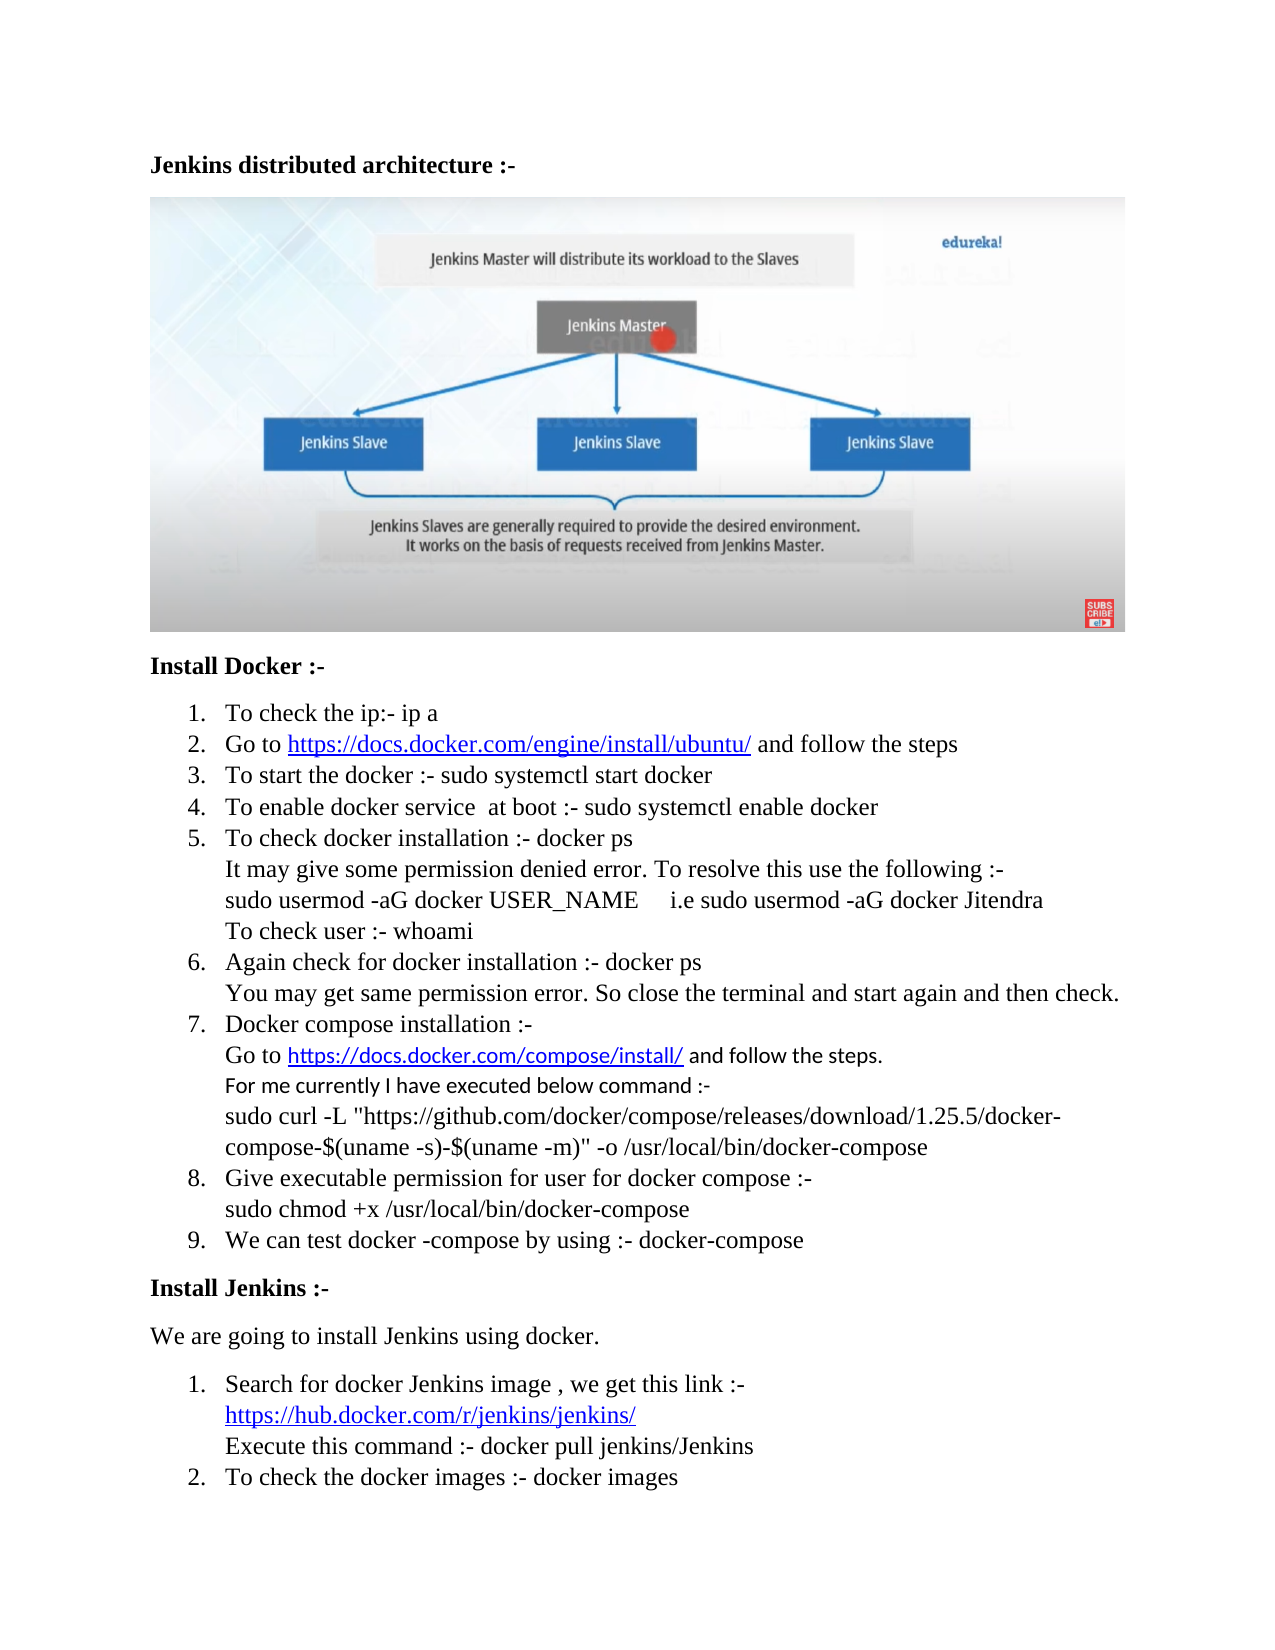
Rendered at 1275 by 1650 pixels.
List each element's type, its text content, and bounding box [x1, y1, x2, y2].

text Install Docker :- [150, 651, 1125, 679]
list It may give some permission denied error. To resolve this use the following :- [225, 854, 1125, 882]
list Again check for docker installation :- docker ps [187, 947, 1125, 976]
list Execute this command :- docker pull jenkins/Jenkins [225, 1431, 1125, 1459]
list We can test docker -compose by using :- docker-compose [187, 1226, 1125, 1254]
list You may get same permission error. So close the terminal and start again and then check. [225, 978, 1125, 1007]
list To check user :- whoami [225, 916, 1125, 944]
list Give executable permission for user for docker compose :- [187, 1163, 1125, 1192]
list To check the docker images :- docker images [187, 1462, 1125, 1491]
list Search for docker Jenkins image , we get this link :- https://hub.docker.com/r/jenkins/jenkins/ [187, 1369, 1125, 1428]
text Jenkins distributed architecture :- [150, 150, 1125, 179]
list To check docker installation :- docker ps [187, 823, 1125, 851]
list For me currently I have executed below command :- [225, 1071, 1125, 1099]
list sudo usermod -aG docker USER_NAME i.e sudo usermod -aG docker Jitendra [225, 885, 1125, 913]
list To start the docker :- sudo systemctl start docker [187, 761, 1125, 789]
list Docker compose installation :- [187, 1009, 1125, 1038]
picture [150, 197, 1125, 632]
text We are going to install Jenkins using docker. [150, 1321, 1125, 1350]
list Go to https://docs.docker.com/compose/install/ and follow the steps. [225, 1040, 1125, 1069]
list sudo curl -L "https://github.com/docker/compose/releases/download/1.25.5/docker-compose-$(uname -s)-$(uname -m)" -o /usr/local/bin/docker-compose [225, 1101, 1125, 1161]
list Go to https://docs.docker.com/engine/install/ubuntu/ and follow the steps [187, 729, 1125, 758]
list To check the ip:- ip a [187, 698, 1125, 727]
list To enable docker service at boot :- sudo systemctl enable docker [187, 792, 1125, 820]
list sudo chmod +x /usr/local/bin/docker-compose [225, 1194, 1125, 1223]
text Install Jenkins :- [150, 1273, 1125, 1302]
